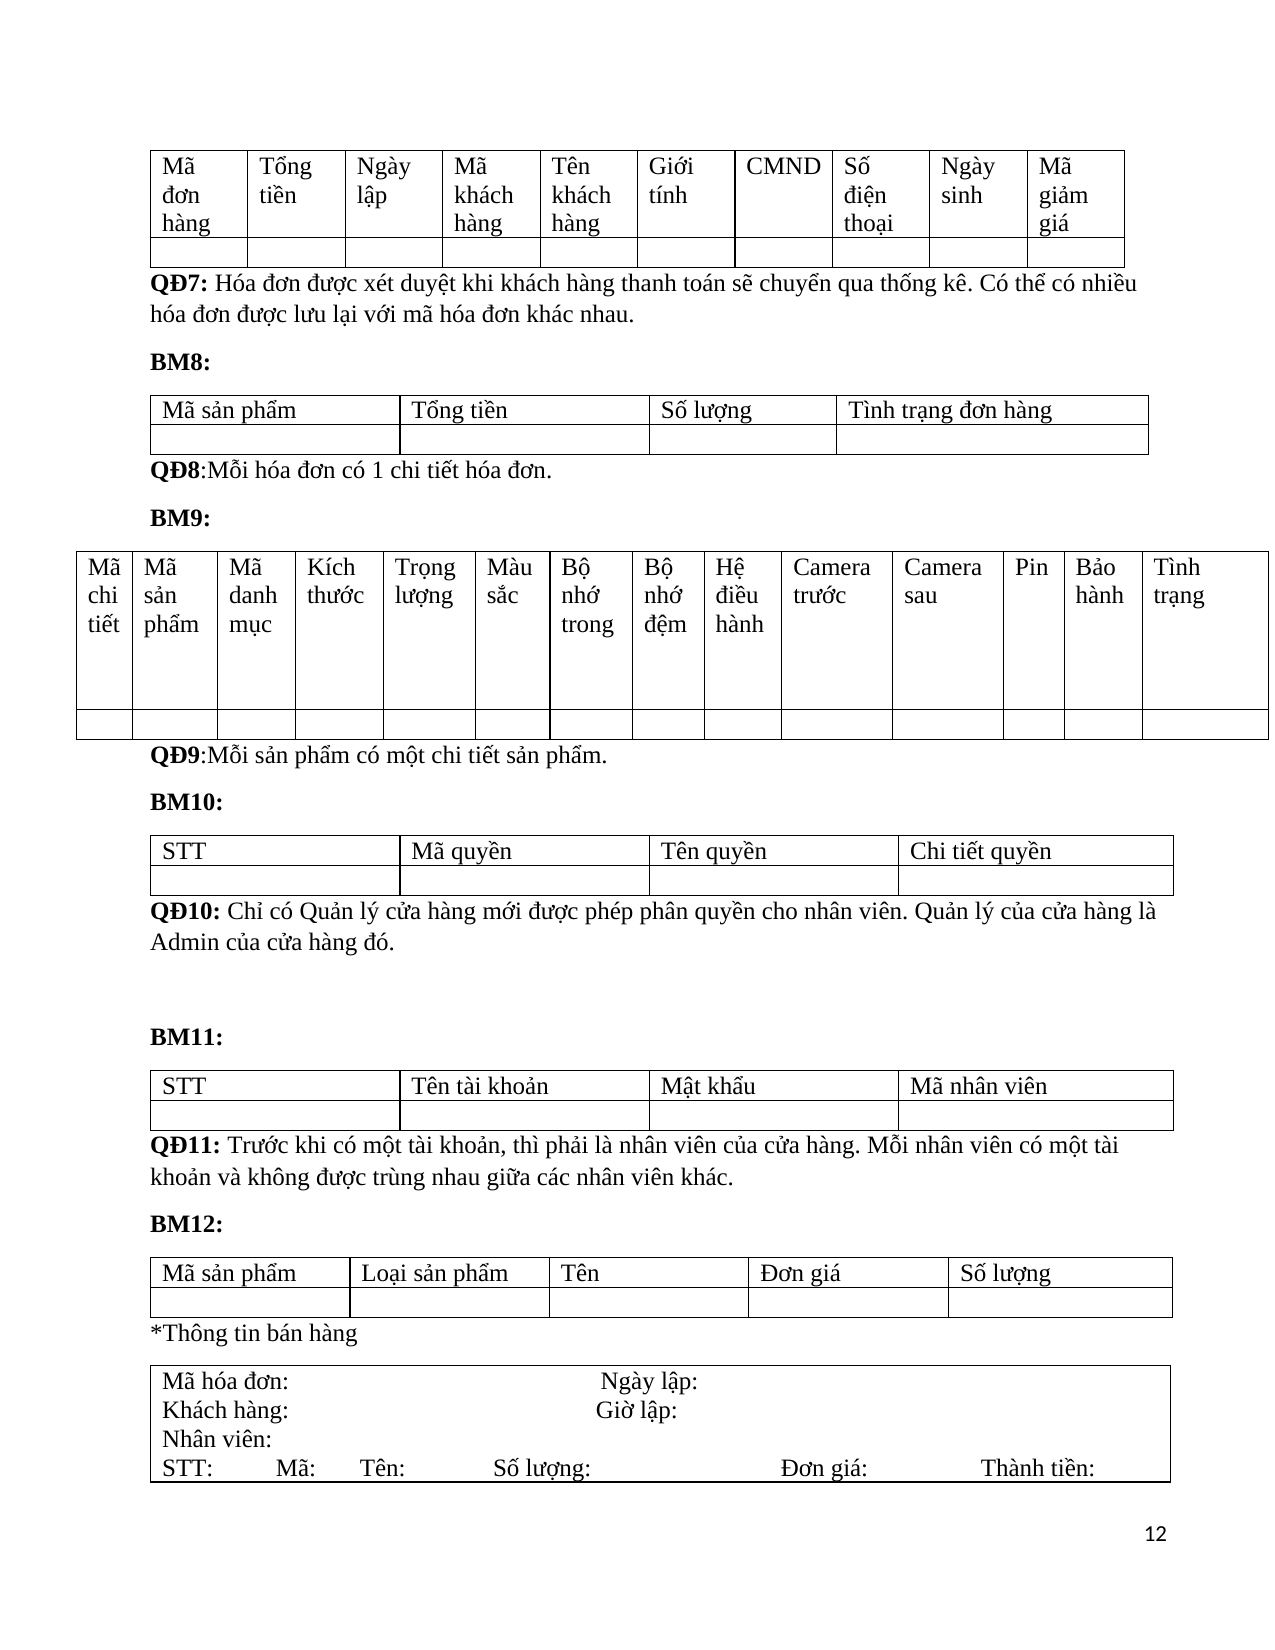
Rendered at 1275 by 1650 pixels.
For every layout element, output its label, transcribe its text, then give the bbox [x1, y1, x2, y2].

table_header Camera sau [893, 552, 1003, 709]
table_header Tình trạng [1143, 552, 1268, 709]
table_cell [151, 1101, 399, 1129]
table_cell [736, 238, 832, 267]
text BM10: [150, 787, 1167, 816]
table_header Kích thước [296, 552, 383, 709]
table_cell [133, 710, 217, 739]
table_header Bộ nhớ trong [551, 552, 632, 709]
table_cell [930, 238, 1027, 267]
table_header Mã đơn hàng [151, 151, 247, 237]
text BM9: [150, 503, 1167, 532]
table_cell [633, 710, 704, 739]
table_cell [550, 1288, 748, 1317]
table_cell [541, 238, 637, 267]
table_cell [551, 710, 632, 739]
text QĐ9:Mỗi sản phẩm có một chi tiết sản phẩm. [150, 740, 1167, 768]
table_cell [77, 710, 132, 739]
text QĐ7: Hóa đơn được xét duyệt khi khách hàng thanh toán sẽ chuyển qua thống kê. Có thể có nhiều hóa đơn được lưu lại với mã hóa đơn khác nhau. [150, 268, 1167, 328]
table_cell [1065, 710, 1142, 739]
table_cell [893, 710, 1003, 739]
table_cell [899, 866, 1173, 895]
table_cell [151, 866, 399, 895]
table_cell [949, 1288, 1172, 1317]
table_cell [650, 866, 898, 895]
table_cell [151, 238, 247, 267]
table_header Hệ điều hành [705, 552, 781, 709]
table_cell [837, 425, 1148, 454]
table_cell [705, 710, 781, 739]
table_header Tên tài khoản [401, 1071, 649, 1100]
table_header Mã sản phẩm [133, 552, 217, 709]
table_header Tổng tiền [248, 151, 345, 237]
table_header Ngày sinh [930, 151, 1027, 237]
table_cell [151, 425, 399, 454]
table_cell [218, 710, 295, 739]
table_header Mã hóa đơn: Ngày lập: Khách hàng: Giờ lập: Nhân viên: STT: Mã: Tên: Số lượng: Đơn giá: Thành tiền: [151, 1366, 1170, 1481]
table_header Tên quyền [650, 836, 898, 865]
table_header Mã chi tiết [77, 552, 132, 709]
table_header Mã sản phẩm [151, 1258, 349, 1287]
table_header Bảo hành [1065, 552, 1142, 709]
table_cell [899, 1101, 1173, 1129]
table_header Mã giảm giá [1028, 151, 1124, 237]
table_header Đơn giá [749, 1258, 948, 1287]
table_header Tổng tiền [401, 396, 649, 424]
text QĐ8:Mỗi hóa đơn có 1 chi tiết hóa đơn. [150, 455, 1167, 484]
table_cell [638, 238, 734, 267]
table_header Trọng lượng [384, 552, 475, 709]
table_cell [248, 238, 345, 267]
table_header Mã sản phẩm [151, 396, 399, 424]
text *Thông tin bán hàng [150, 1318, 1167, 1346]
table_cell [650, 1101, 898, 1129]
table_cell [346, 238, 442, 267]
table_cell [833, 238, 929, 267]
table_header Số điện thoại [833, 151, 929, 237]
table_cell [1143, 710, 1268, 739]
table_header Mật khẩu [650, 1071, 898, 1100]
table_cell [351, 1288, 549, 1317]
table_cell [1004, 710, 1064, 739]
table_cell [401, 1101, 649, 1129]
table_header Loại sản phẩm [351, 1258, 549, 1287]
table_cell [749, 1288, 948, 1317]
table_header Camera trước [782, 552, 892, 709]
table_header Chi tiết quyền [899, 836, 1173, 865]
table_header Số lượng [650, 396, 836, 424]
table_cell [401, 866, 649, 895]
table_header Pin [1004, 552, 1064, 709]
table_cell [650, 425, 836, 454]
text BM12: [150, 1209, 1167, 1238]
table_header Tình trạng đơn hàng [837, 396, 1148, 424]
table_header CMND [736, 151, 832, 237]
table_cell [384, 710, 475, 739]
table_header STT [151, 836, 399, 865]
table_header STT [151, 1071, 399, 1100]
table_cell [296, 710, 383, 739]
table_header Mã nhân viên [899, 1071, 1173, 1100]
table_header Mã khách hàng [443, 151, 540, 237]
table_cell [443, 238, 540, 267]
table_header Giới tính [638, 151, 734, 237]
table_header Ngày lập [346, 151, 442, 237]
table_cell [1028, 238, 1124, 267]
table_cell [476, 710, 549, 739]
table_cell [151, 1288, 349, 1317]
table_header Tên khách hàng [541, 151, 637, 237]
table_header Tên [550, 1258, 748, 1287]
text QĐ10: Chỉ có Quản lý cửa hàng mới được phép phân quyền cho nhân viên. Quản lý của cửa hàng là Admin của cửa hàng đó. [150, 896, 1167, 956]
table_header Số lượng [949, 1258, 1172, 1287]
table_cell [782, 710, 892, 739]
table_header Bộ nhớ đệm [633, 552, 704, 709]
table_header Màu sắc [476, 552, 549, 709]
table_header Mã danh mục [218, 552, 295, 709]
text BM8: [150, 347, 1167, 376]
text QĐ11: Trước khi có một tài khoản, thì phải là nhân viên của cửa hàng. Mỗi nhân viên có một tài khoản và không được trùng nhau giữa các nhân viên khác. [150, 1131, 1167, 1190]
table_cell [401, 425, 649, 454]
table_header Mã quyền [401, 836, 649, 865]
text BM11: [150, 1022, 1167, 1051]
